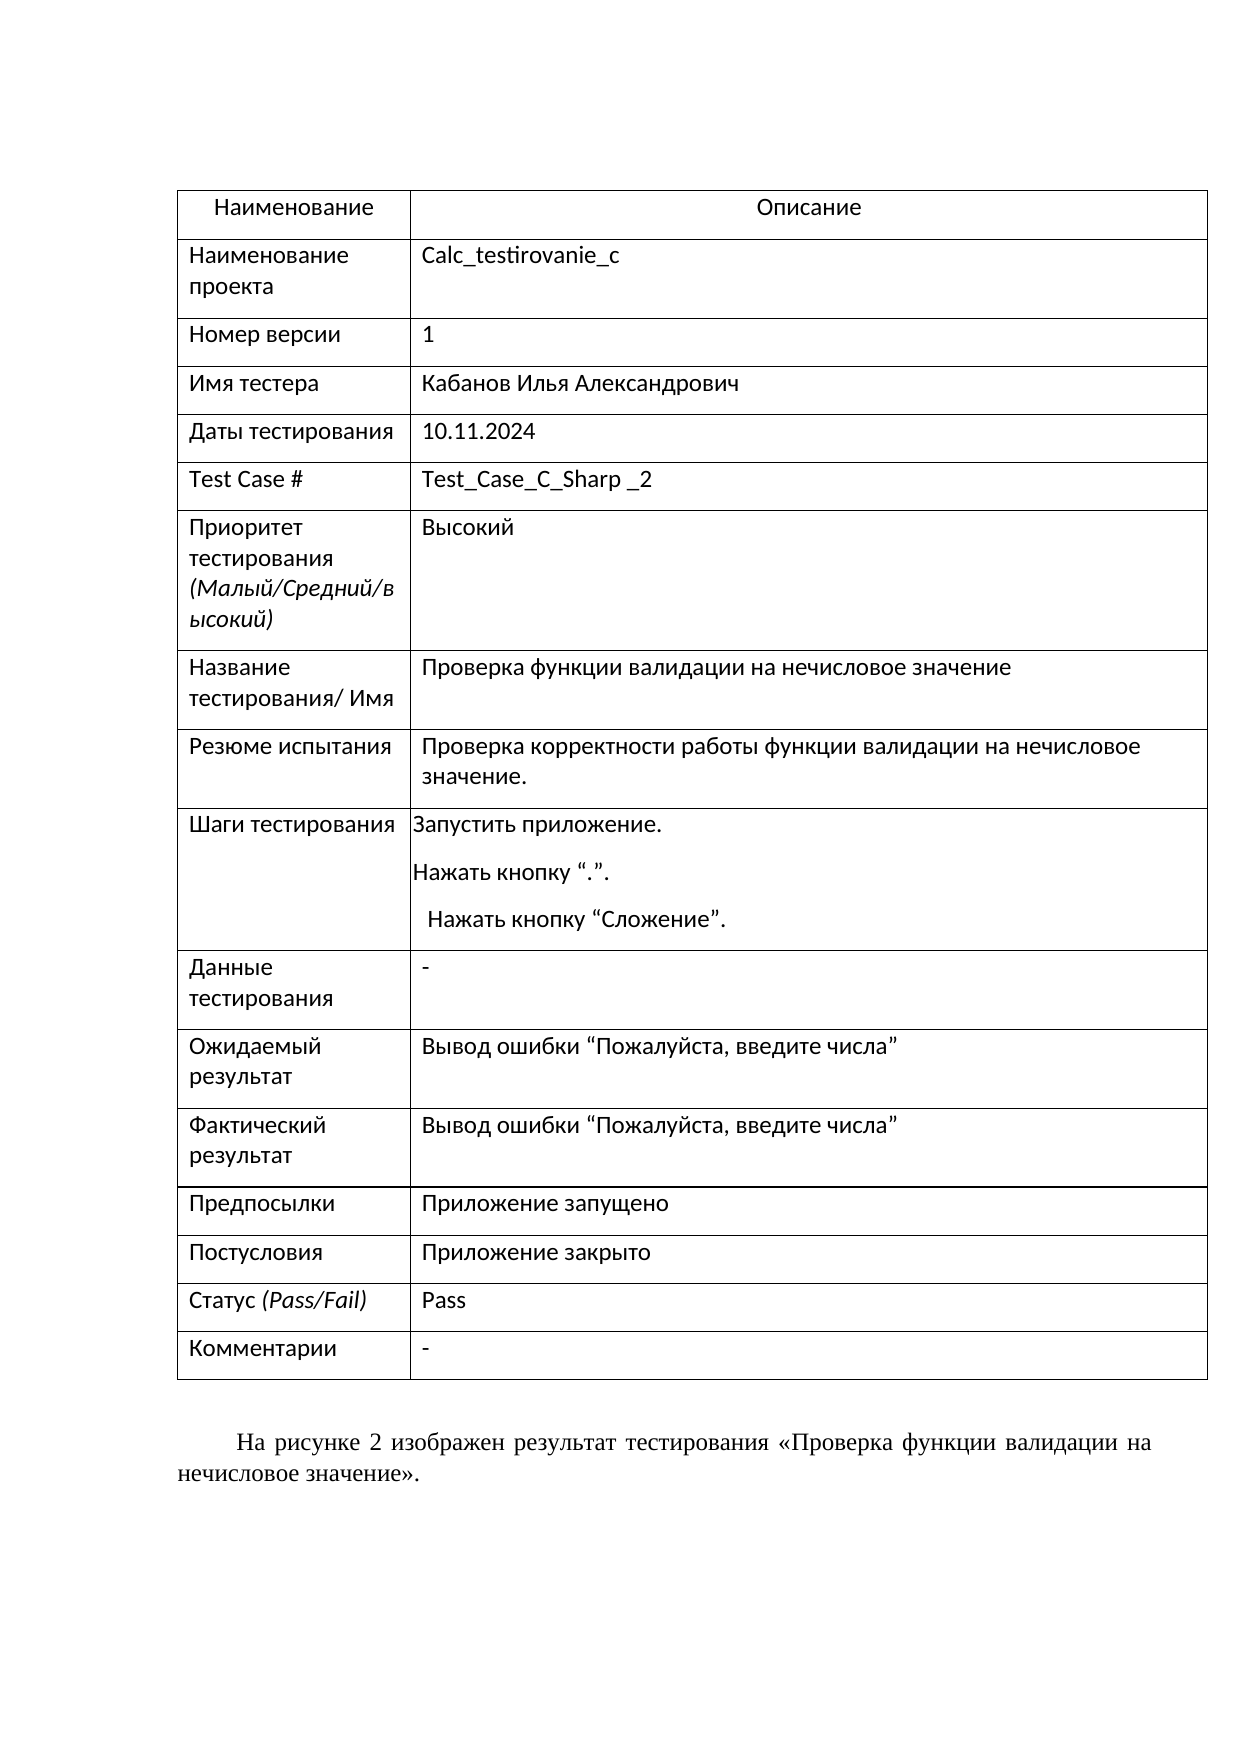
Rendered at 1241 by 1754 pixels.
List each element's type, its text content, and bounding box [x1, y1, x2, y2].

table_cell Постусловия [178, 1236, 410, 1283]
table_cell Запустить приложение. Нажать кнопку “.”. Нажать кнопку “Сложение”. [411, 809, 1207, 950]
table_cell Резюме испытания [178, 730, 410, 808]
table_cell Приложение запущено [411, 1188, 1207, 1235]
table_cell Статус (Pass/Fail) [178, 1284, 410, 1331]
table_cell 10.11.2024 [411, 415, 1207, 462]
table_cell Test_Case_C_Sharp _2 [411, 463, 1207, 510]
table_cell Предпосылки [178, 1188, 410, 1235]
table_cell - [411, 951, 1207, 1029]
table_header Наименование [178, 191, 410, 239]
table_cell Шаги тестирования [178, 809, 410, 950]
table_cell Test Case # [178, 463, 410, 510]
table_cell Ожидаемый результат [178, 1030, 410, 1108]
table_cell 1 [411, 319, 1207, 366]
table_cell Данные тестирования [178, 951, 410, 1029]
table_cell Проверка функции валидации на нечисловое значение [411, 651, 1207, 729]
text На рисунке 2 изображен результат тестирования «Проверка функции валидации на нечисловое значение». [177, 1427, 1152, 1487]
table_cell Даты тестирования [178, 415, 410, 462]
table_cell Имя тестера [178, 367, 410, 414]
table_cell Название тестирования/ Имя [178, 651, 410, 729]
table_header Описание [411, 191, 1207, 239]
table_cell Вывод ошибки “Пожалуйста, введите числа” [411, 1030, 1207, 1108]
table_cell Кабанов Илья Александрович [411, 367, 1207, 414]
table_cell Номер версии [178, 319, 410, 366]
table_cell Приложение закрыто [411, 1236, 1207, 1283]
table_cell Проверка корректности работы функции валидации на нечисловое значение. [411, 730, 1207, 808]
table_cell Calc_testirovanie_c [411, 240, 1207, 317]
table_cell Вывод ошибки “Пожалуйста, введите числа” [411, 1109, 1207, 1186]
table_cell Комментарии [178, 1332, 410, 1379]
table_cell Фактический результат [178, 1109, 410, 1186]
table_cell Наименование проекта [178, 240, 410, 317]
table_cell Pass [411, 1284, 1207, 1331]
table_cell - [411, 1332, 1207, 1379]
table_cell Высокий [411, 511, 1207, 650]
table_cell Приоритет тестирования (Малый/Средний/высокий) [178, 511, 410, 650]
